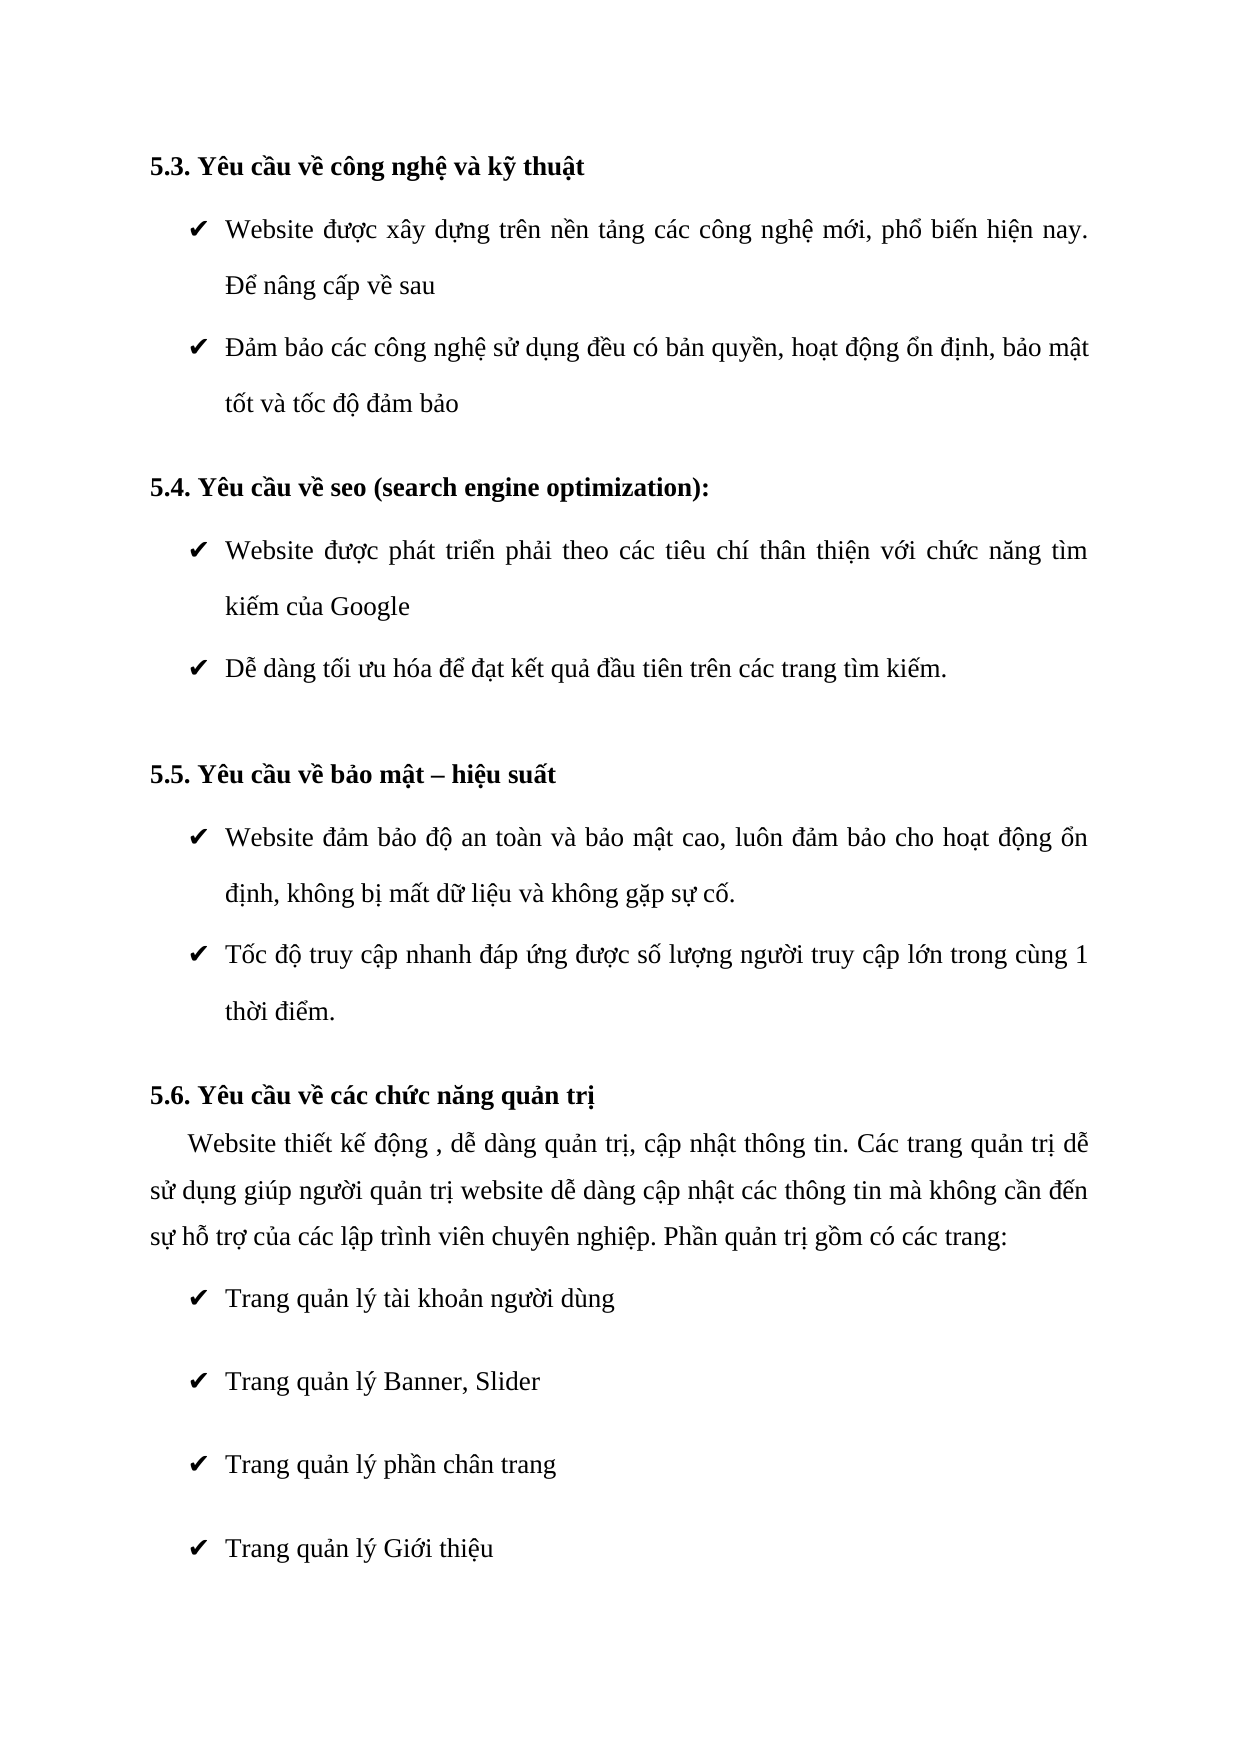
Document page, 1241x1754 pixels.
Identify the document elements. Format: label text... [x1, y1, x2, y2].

text Website thiết kế động , dễ dàng quản trị, cập nhật thông tin. Các trang quản trị dễ sử dụng giúp người quản trị website dễ dàng cập nhật các thông tin mà không cần đến sự hỗ trợ của các lập trình viên chuyên nghiệp. Phần quản trị gồm có các trang: [150, 1127, 1090, 1252]
list Tốc độ truy cập nhanh đáp ứng được số lượng người truy cập lớn trong cùng 1 thời điểm. [187, 924, 1090, 1026]
subtitle 5.3. Yêu cầu về công nghệ và kỹ thuật [150, 150, 1090, 181]
list Website đảm bảo độ an toàn và bảo mật cao, luôn đảm bảo cho hoạt động ổn định, không bị mất dữ liệu và không gặp sự cố. [187, 806, 1090, 908]
list Trang quản lý tài khoản người dùng [187, 1267, 1090, 1323]
list Website được xây dựng trên nền tảng các công nghệ mới, phổ biến hiện nay. Để nâng cấp về sau [187, 198, 1090, 300]
list Website được phát triển phải theo các tiêu chí thân thiện với chức năng tìm kiếm của Google [187, 519, 1090, 622]
list Trang quản lý Giới thiệu [187, 1517, 1090, 1572]
list Trang quản lý Banner, Slider [187, 1350, 1090, 1406]
list Dễ dàng tối ưu hóa để đạt kết quả đầu tiên trên các trang tìm kiếm. [187, 637, 1090, 693]
subtitle 5.4. Yêu cầu về seo (search engine optimization): [150, 471, 1090, 502]
subtitle 5.5. Yêu cầu về bảo mật – hiệu suất [150, 758, 1090, 789]
list Đảm bảo các công nghệ sử dụng đều có bản quyền, hoạt động ổn định, bảo mật tốt và tốc độ đảm bảo [187, 316, 1090, 418]
subtitle 5.6. Yêu cầu về các chức năng quản trị [150, 1079, 1090, 1110]
list Trang quản lý phần chân trang [187, 1434, 1090, 1489]
